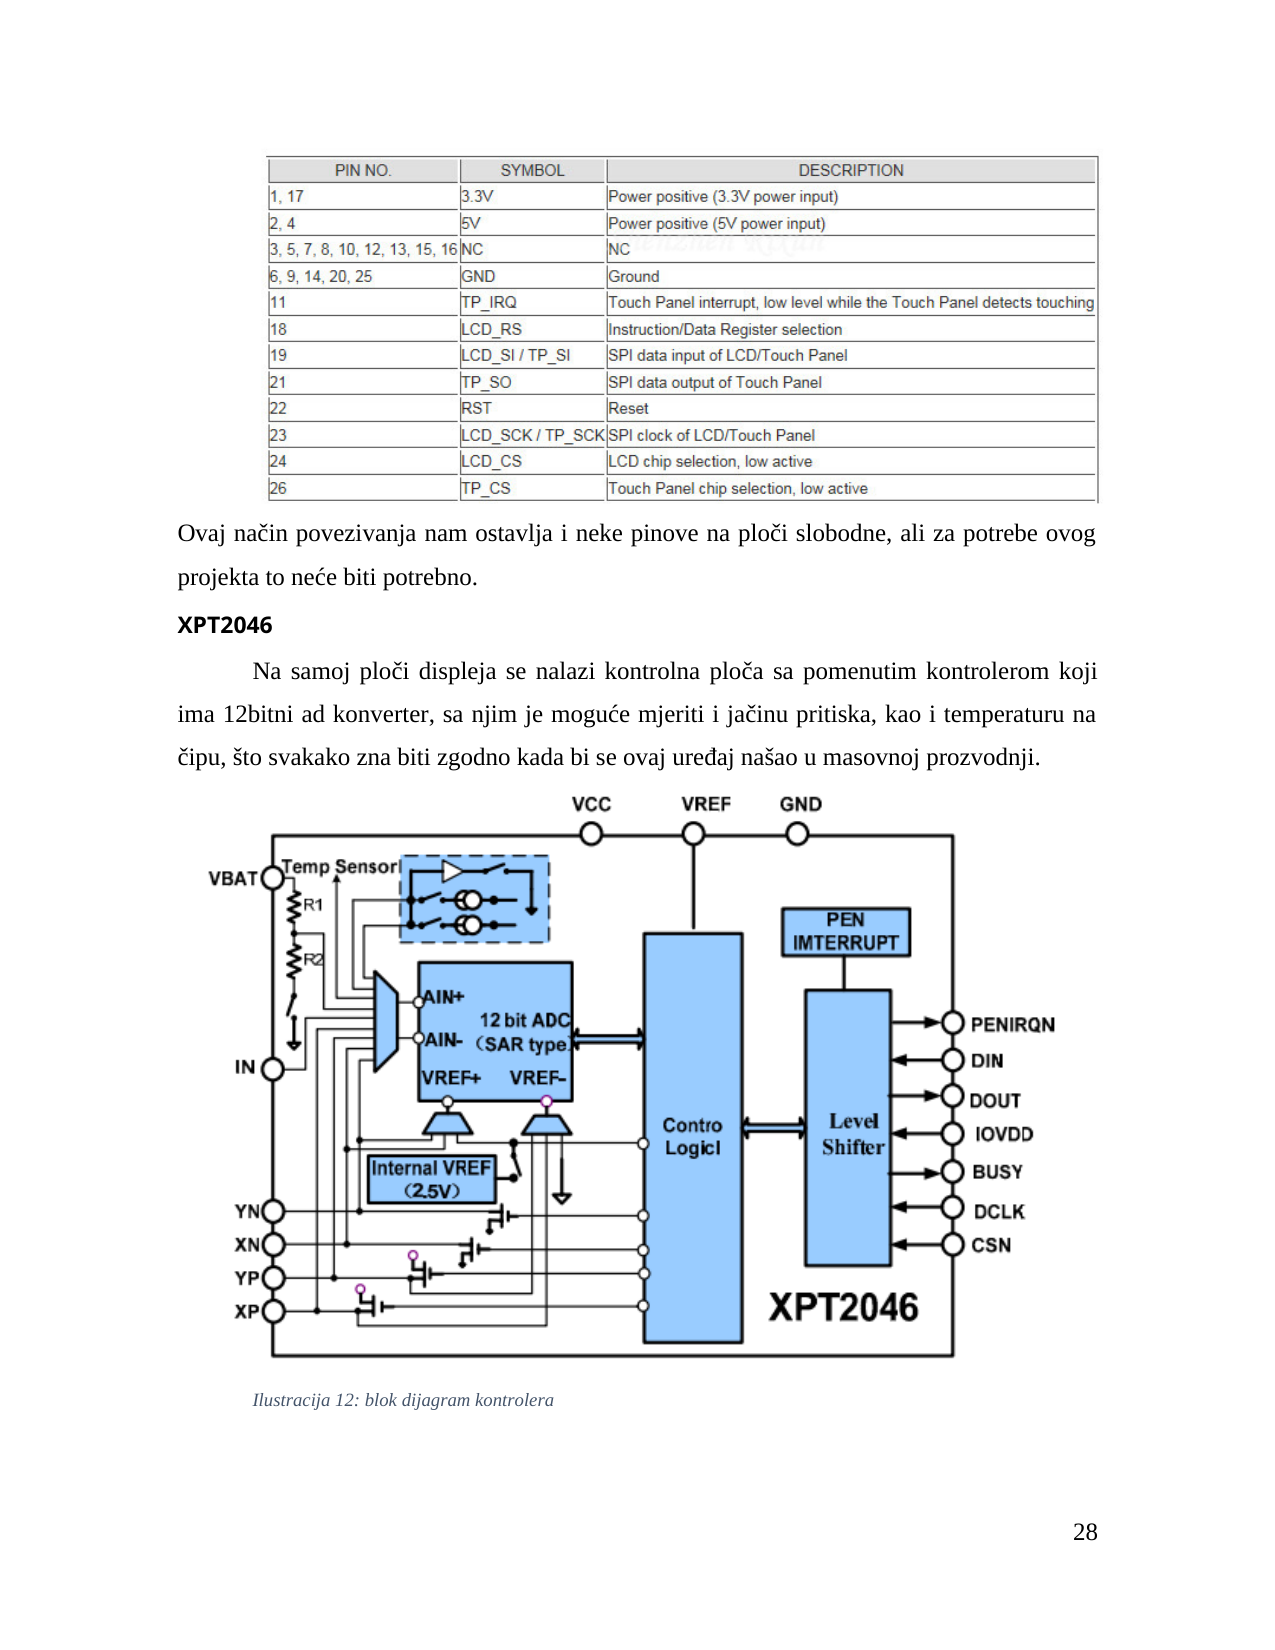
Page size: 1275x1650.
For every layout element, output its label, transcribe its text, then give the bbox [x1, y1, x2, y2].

picture [177, 785, 1123, 1375]
text Na samoj ploči displeja se nalazi kontrolna ploča sa pomenutim kontrolerom koji ima 12bitni ad konverter, sa njim je moguće mjeriti i jačinu pritiska, kao i temperaturu na čipu, što svakako zna biti zgodno kada bi se ovaj uređaj našao u masovnoj prozvodnji. [177, 656, 1098, 771]
subtitle XPT2046 [177, 609, 1098, 640]
text Ovaj način povezivanja nam ostavlja i neke pinove na ploči slobodne, ali za potrebe ovog projekta to neće biti potrebno. [177, 518, 1098, 590]
picture [252, 147, 1104, 504]
